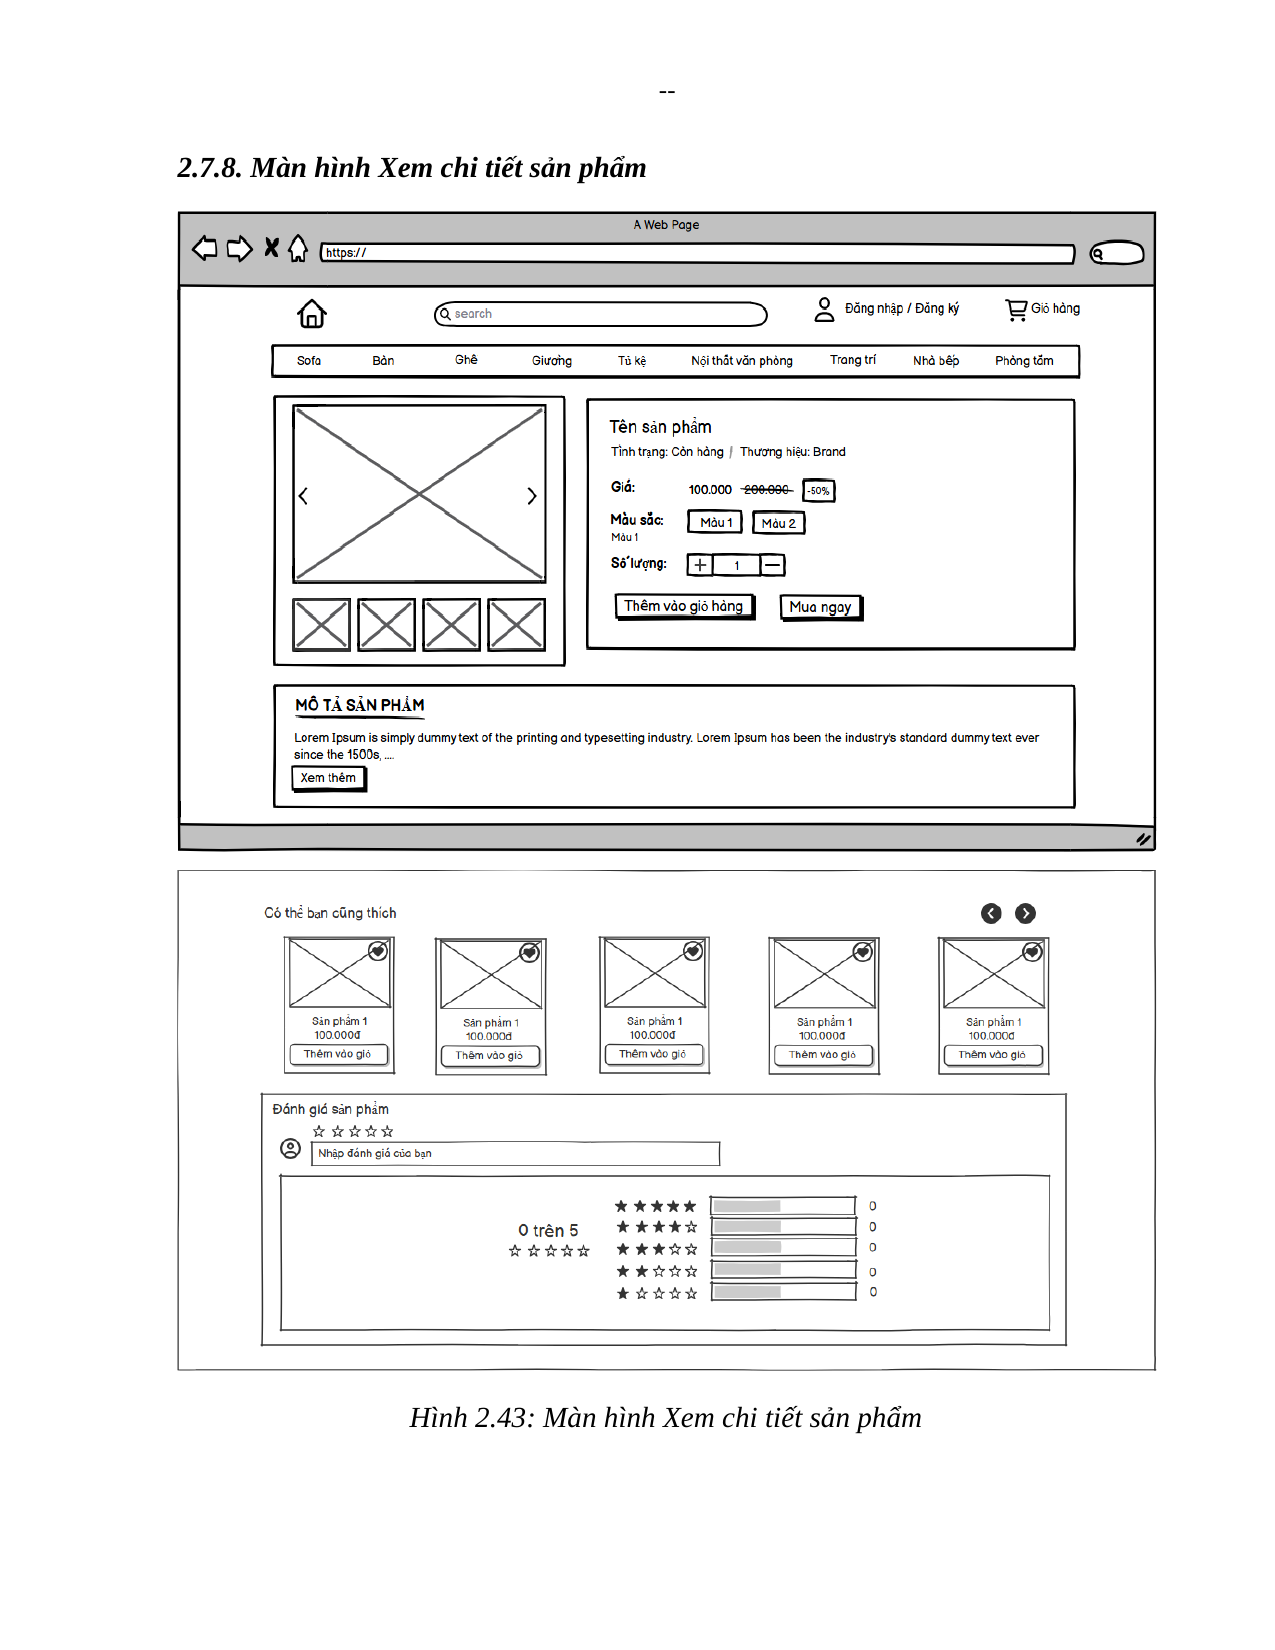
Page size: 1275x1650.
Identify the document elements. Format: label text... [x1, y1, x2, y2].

picture [177, 870, 1157, 1371]
picture [177, 208, 1157, 854]
subtitle Màn hình Xem chi tiết sản phẩm [177, 150, 1157, 183]
